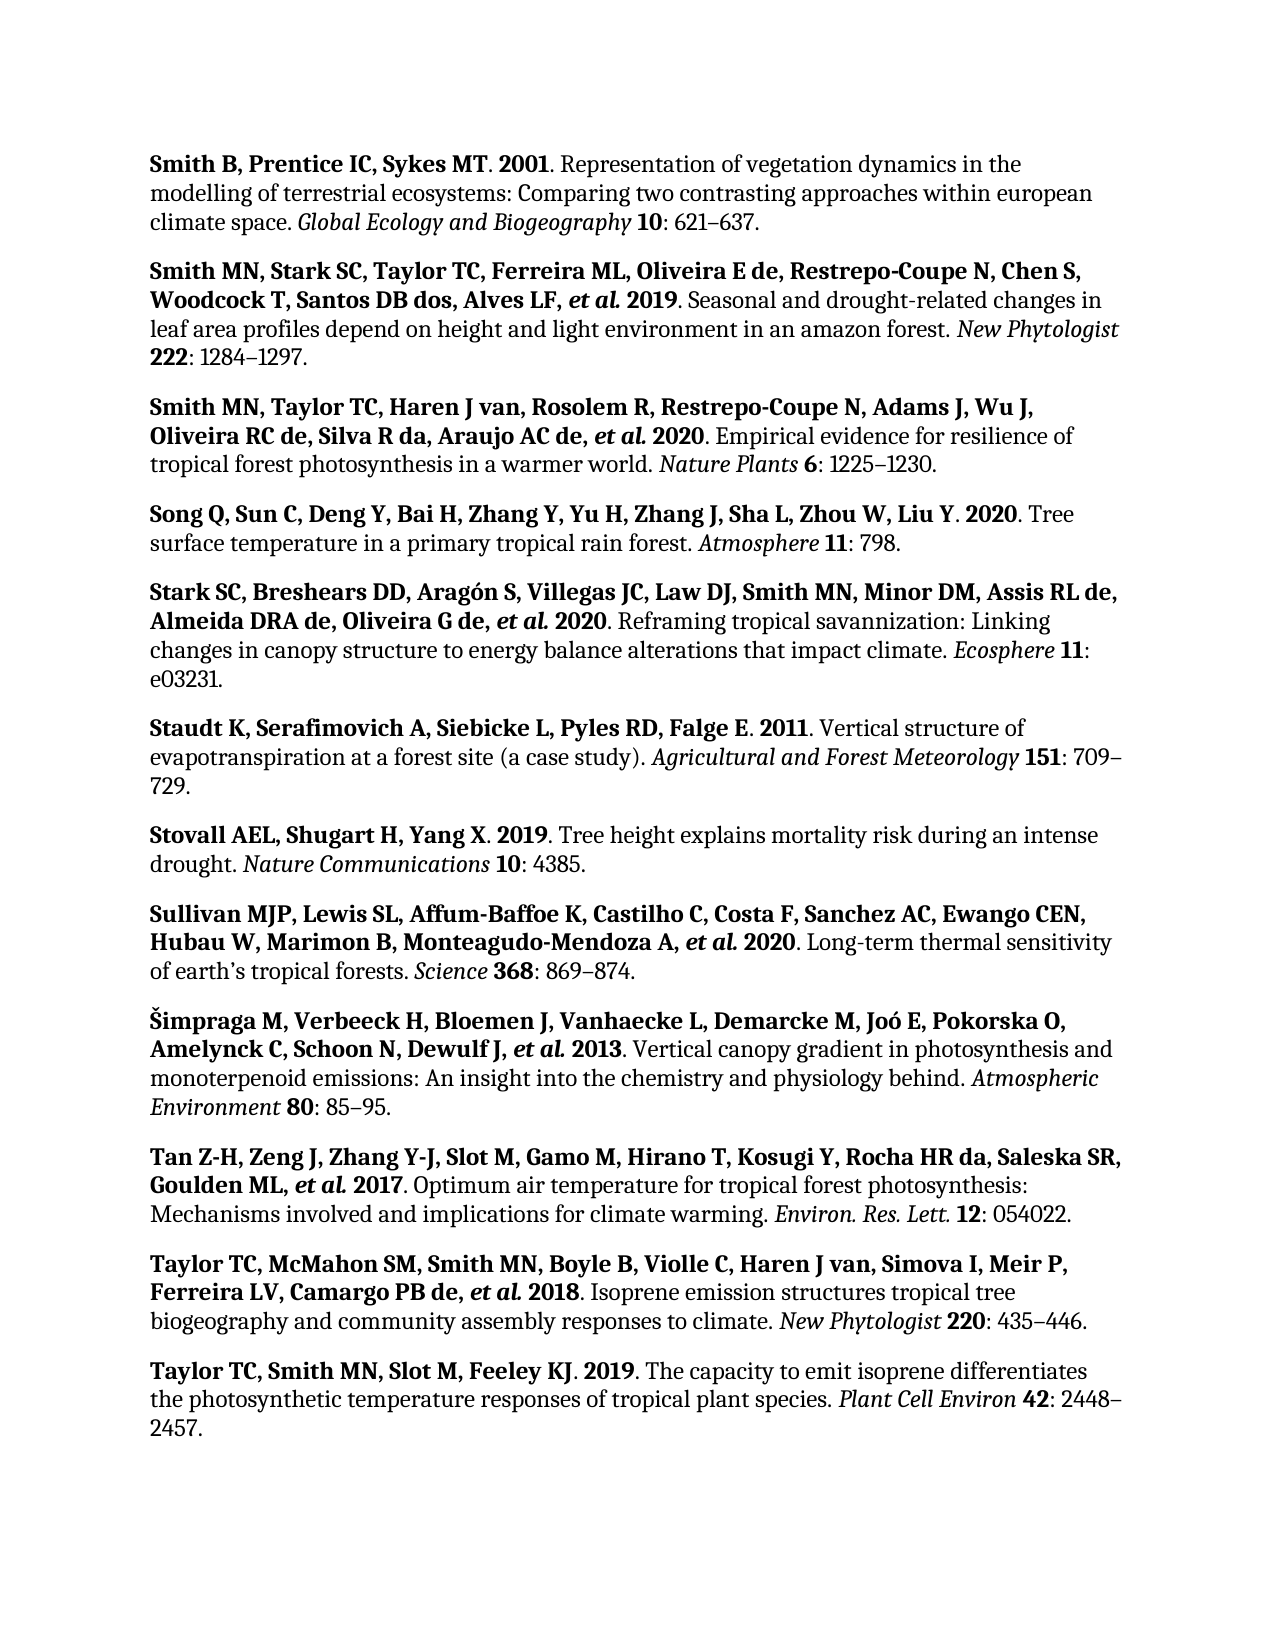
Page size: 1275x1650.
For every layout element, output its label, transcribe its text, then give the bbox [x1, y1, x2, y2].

text Taylor TC, Smith MN, Slot M, Feeley KJ. 2019. The capacity to emit isoprene differentiates the photosynthetic temperature responses of tropical plant species. Plant Cell Environ 42: 2448–2457. [150, 1357, 1125, 1443]
text Stark SC, Breshears DD, Aragón S, Villegas JC, Law DJ, Smith MN, Minor DM, Assis RL de, Almeida DRA de, Oliveira G de, et al. 2020. Reframing tropical savannization: Linking changes in canopy structure to energy balance alterations that impact climate. Ecosphere 11: e03231. [150, 578, 1125, 693]
text Stovall AEL, Shugart H, Yang X. 2019. Tree height explains mortality risk during an intense drought. Nature Communications 10: 4385. [150, 821, 1125, 879]
text Song Q, Sun C, Deng Y, Bai H, Zhang Y, Yu H, Zhang J, Sha L, Zhou W, Liu Y. 2020. Tree surface temperature in a primary tropical rain forest. Atmosphere 11: 798. [150, 500, 1125, 557]
text Smith MN, Taylor TC, Haren J van, Rosolem R, Restrepo-Coupe N, Adams J, Wu J, Oliveira RC de, Silva R da, Araujo AC de, et al. 2020. Empirical evidence for resilience of tropical forest photosynthesis in a warmer world. Nature Plants 6: 1225–1230. [150, 393, 1125, 479]
text Šimpraga M, Verbeeck H, Bloemen J, Vanhaecke L, Demarcke M, Joó E, Pokorska O, Amelynck C, Schoon N, Dewulf J, et al. 2013. Vertical canopy gradient in photosynthesis and monoterpenoid emissions: An insight into the chemistry and physiology behind. Atmospheric Environment 80: 85–95. [150, 1007, 1125, 1122]
text Sullivan MJP, Lewis SL, Affum-Baffoe K, Castilho C, Costa F, Sanchez AC, Ewango CEN, Hubau W, Marimon B, Monteagudo-Mendoza A, et al. 2020. Long-term thermal sensitivity of earth’s tropical forests. Science 368: 869–874. [150, 899, 1125, 986]
text Smith MN, Stark SC, Taylor TC, Ferreira ML, Oliveira E de, Restrepo‐Coupe N, Chen S, Woodcock T, Santos DB dos, Alves LF, et al. 2019. Seasonal and drought-related changes in leaf area profiles depend on height and light environment in an amazon forest. New Phytologist 222: 1284–1297. [150, 257, 1125, 372]
text Staudt K, Serafimovich A, Siebicke L, Pyles RD, Falge E. 2011. Vertical structure of evapotranspiration at a forest site (a case study). Agricultural and Forest Meteorology 151: 709–729. [150, 714, 1125, 800]
text Taylor TC, McMahon SM, Smith MN, Boyle B, Violle C, Haren J van, Simova I, Meir P, Ferreira LV, Camargo PB de, et al. 2018. Isoprene emission structures tropical tree biogeography and community assembly responses to climate. New Phytologist 220: 435–446. [150, 1249, 1125, 1336]
text Smith B, Prentice IC, Sykes MT. 2001. Representation of vegetation dynamics in the modelling of terrestrial ecosystems: Comparing two contrasting approaches within european climate space. Global Ecology and Biogeography 10: 621–637. [150, 150, 1125, 236]
text Tan Z-H, Zeng J, Zhang Y-J, Slot M, Gamo M, Hirano T, Kosugi Y, Rocha HR da, Saleska SR, Goulden ML, et al. 2017. Optimum air temperature for tropical forest photosynthesis: Mechanisms involved and implications for climate warming. Environ. Res. Lett. 12: 054022. [150, 1142, 1125, 1229]
